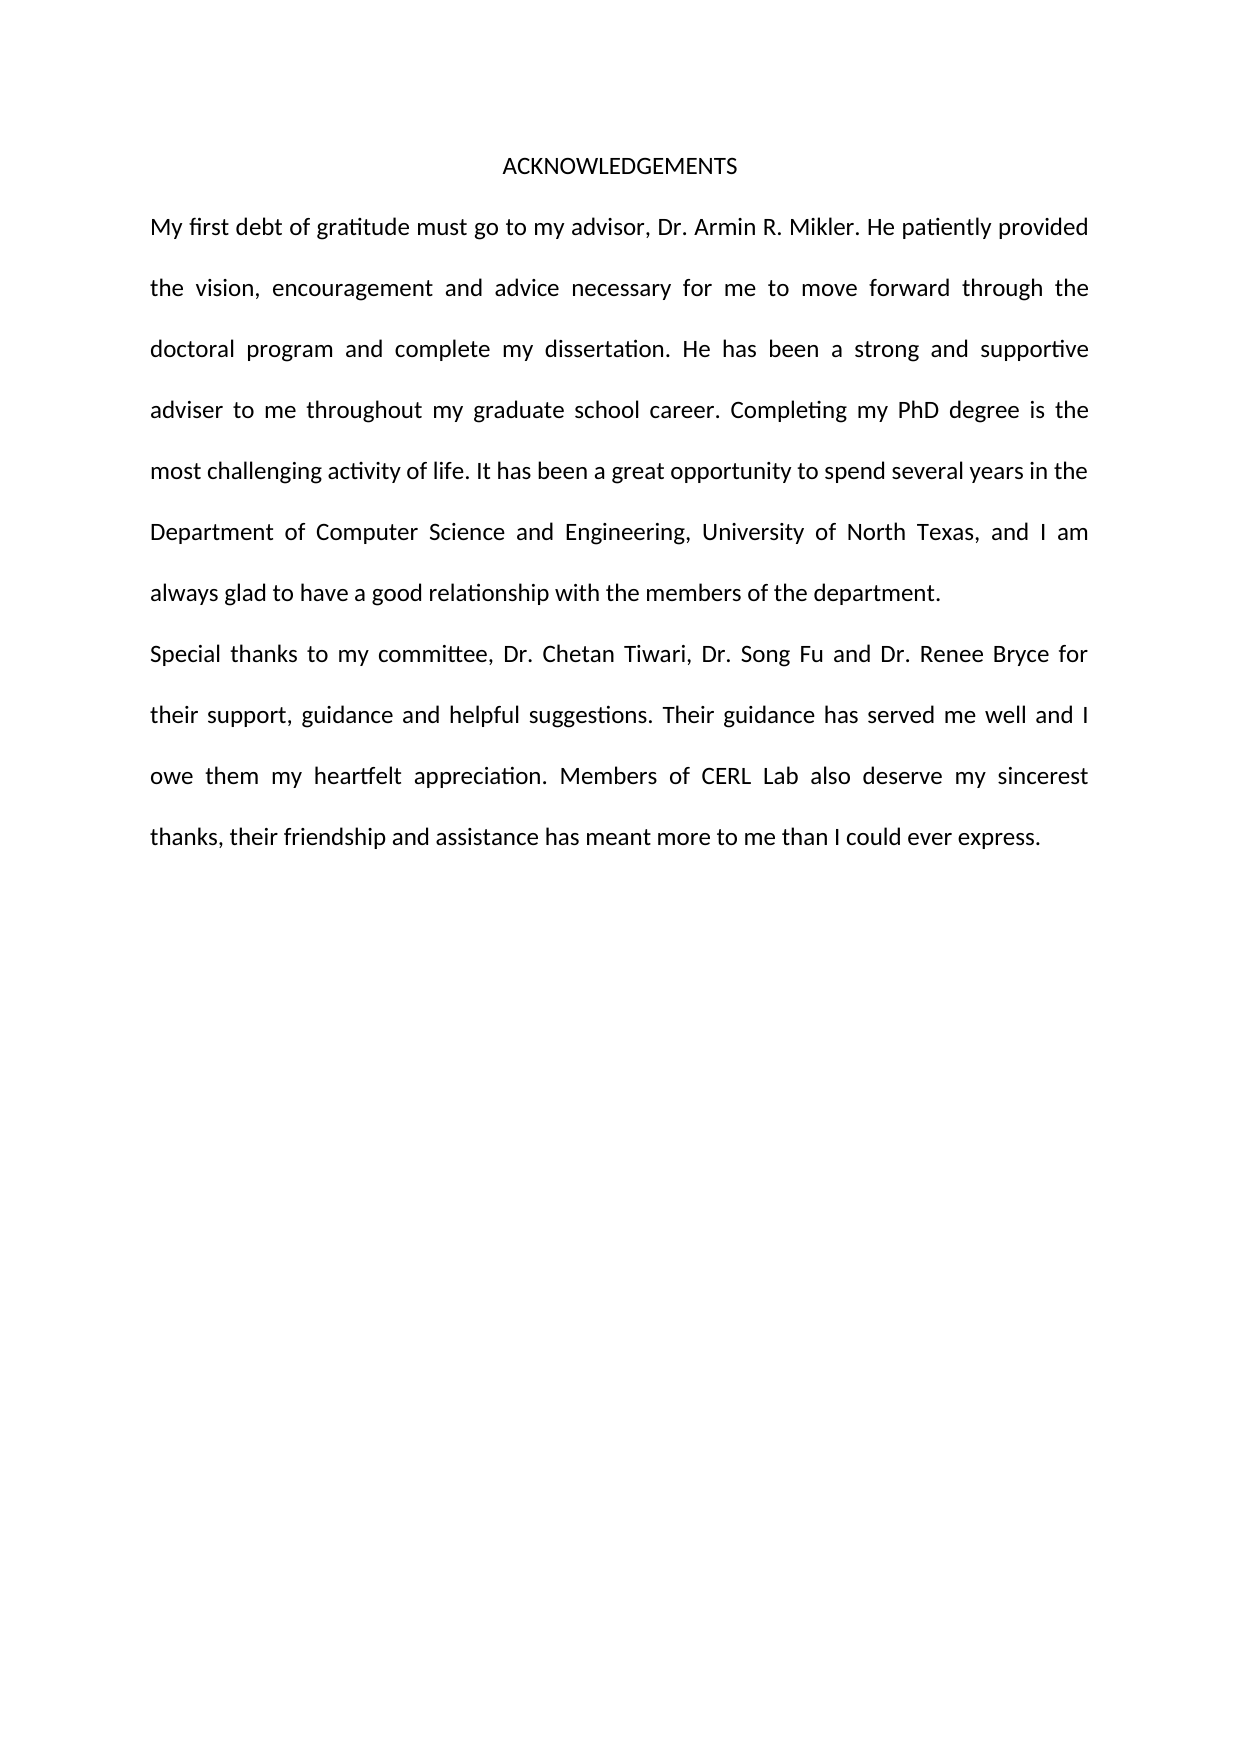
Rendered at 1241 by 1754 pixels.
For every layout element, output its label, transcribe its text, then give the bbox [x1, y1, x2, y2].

text My first debt of gratitude must go to my advisor, Dr. Armin R. Mikler. He patiently provided the vision, encouragement and advice necessary for me to move forward through the doctoral program and complete my dissertation. He has been a strong and supportive adviser to me throughout my graduate school career. Completing my PhD degree is the most challenging activity of life. It has been a great opportunity to spend several years in the Department of Computer Science and Engineering, University of North Texas, and I am always glad to have a good relationship with the members of the department. [150, 211, 1090, 608]
text ACKNOWLEDGEMENTS [150, 150, 1090, 181]
text Special thanks to my committee, Dr. Chetan Tiwari, Dr. Song Fu and Dr. Renee Bryce for their support, guidance and helpful suggestions. Their guidance has served me well and I owe them my heartfelt appreciation. Members of CERL Lab also deserve my sincerest thanks, their friendship and assistance has meant more to me than I could ever express. [150, 638, 1090, 852]
